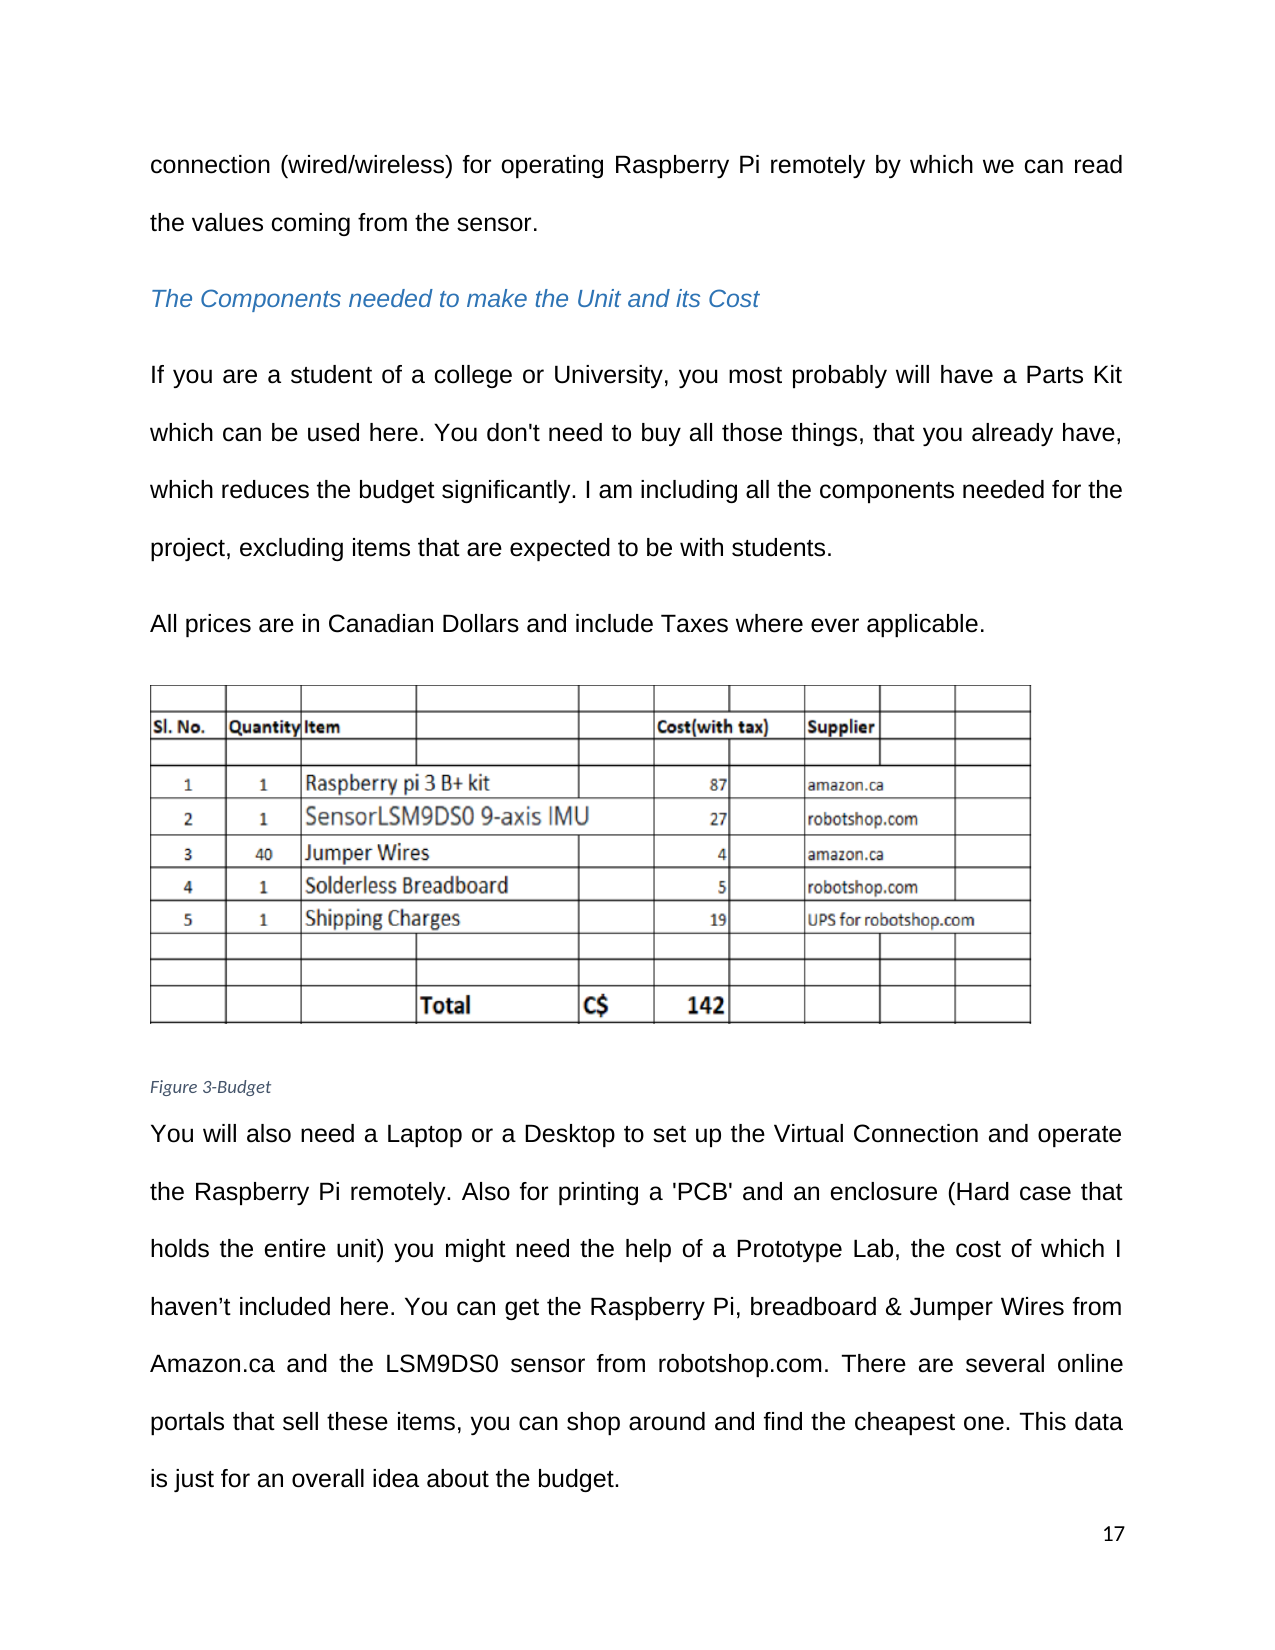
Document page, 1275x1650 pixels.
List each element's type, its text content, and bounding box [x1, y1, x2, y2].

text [150, 150, 1125, 236]
text If you are a student of a college or University, you most probably will have a Parts Kit which can be used here. You don't need to buy all those things, that you already have, which reduces the budget significantly. I am including all the components needed for the project, excluding items that are expected to be with students. [150, 360, 1125, 561]
text Figure 3-Budget [150, 1075, 1125, 1098]
text You will also need a Laptop or a Desktop to set up the Virtual Connection and operate the Raspberry Pi remotely. Also for printing a 'PCB' and an enclosure (Hard case that holds the entire unit) you might need the help of a Prototype Lab, the cost of which I haven’t included here. You can get the Raspberry Pi, breadboard & Jumper Wires from Amazon.ca and the LSM9DS0 sensor from robotshop.com. There are several online portals that sell these items, you can shop around and find the cheapest one. This data is just for an overall idea about the budget. [150, 1119, 1125, 1493]
picture [150, 685, 1032, 1024]
subtitle The Components needed to make the Unit and its Cost [150, 284, 1125, 312]
text All prices are in Canadian Dollars and include Taxes where ever applicable. [150, 609, 1125, 637]
